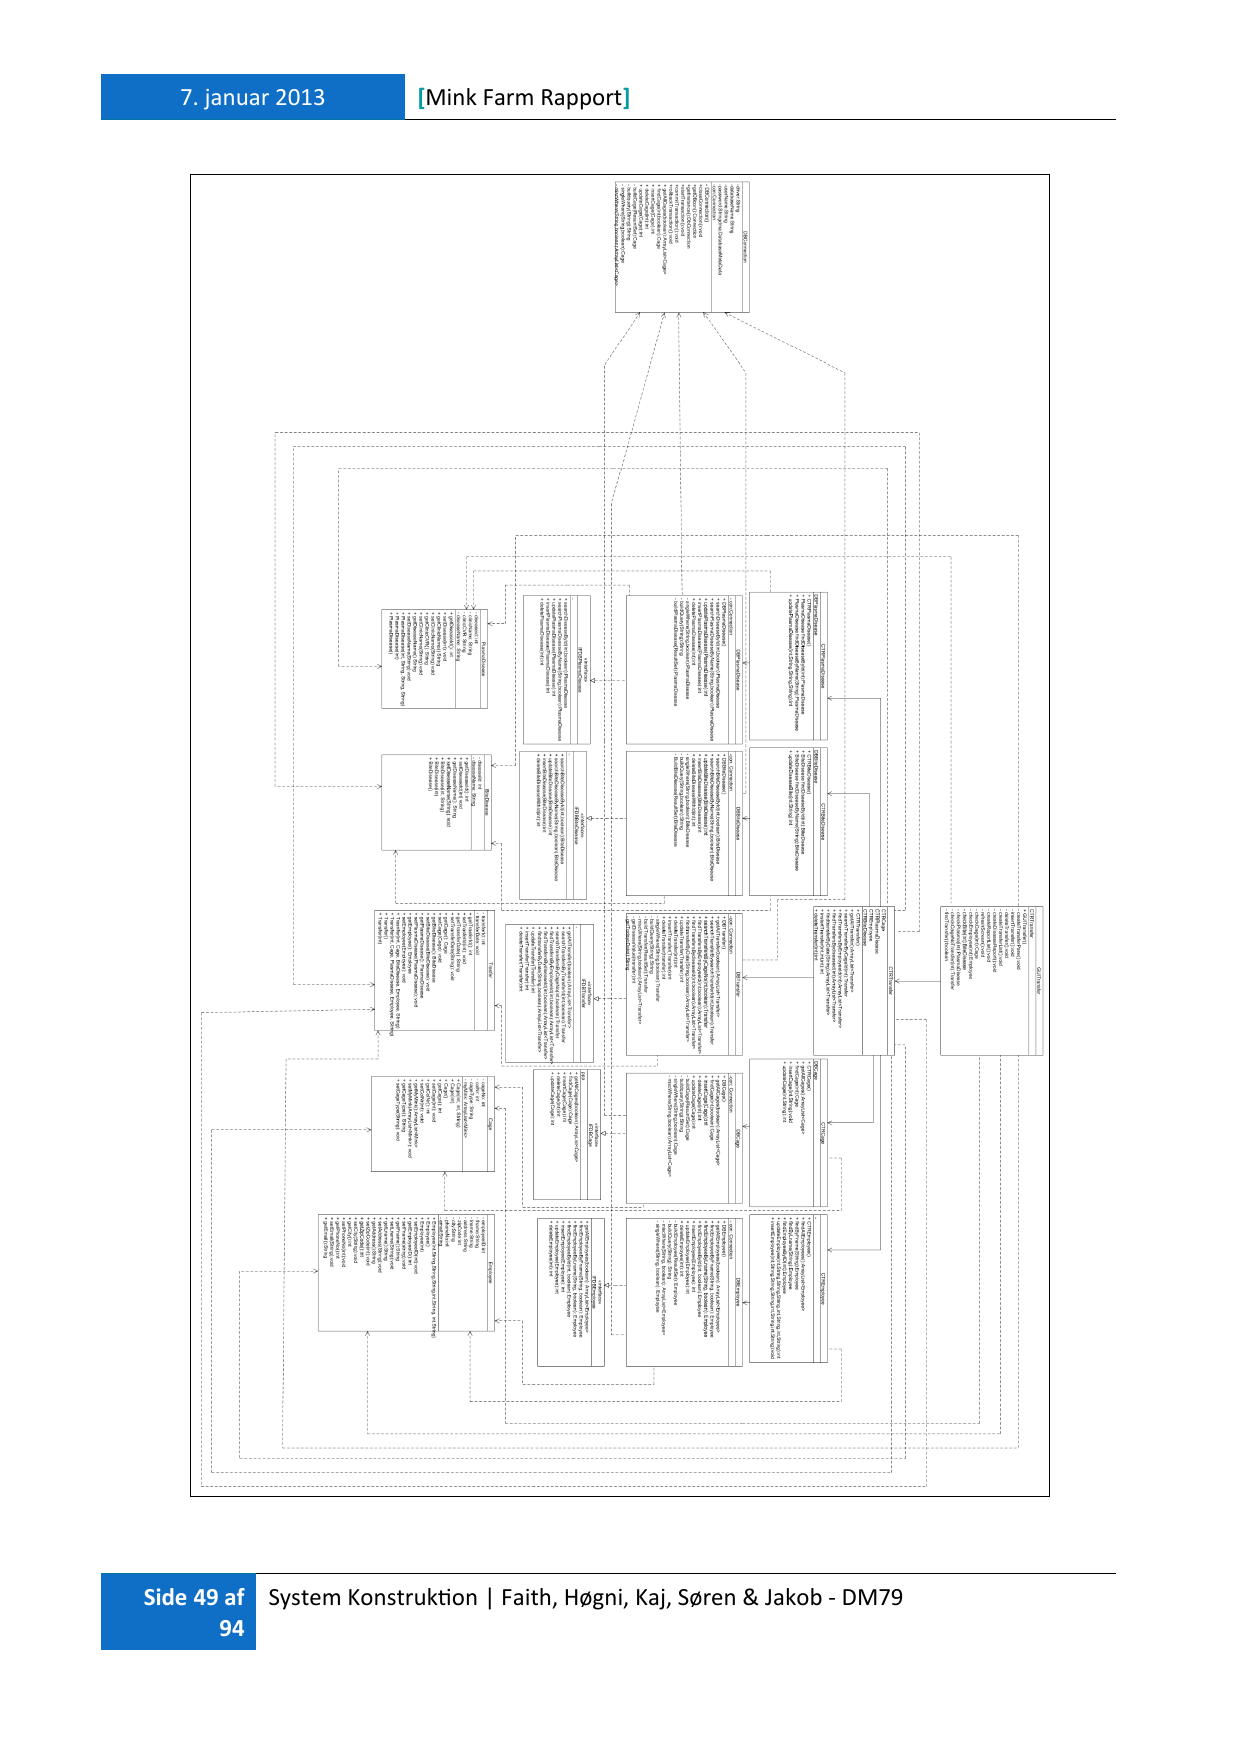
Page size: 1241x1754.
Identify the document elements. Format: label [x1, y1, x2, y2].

table_header [105, 151, 1135, 1535]
picture [192, 176, 1049, 1496]
